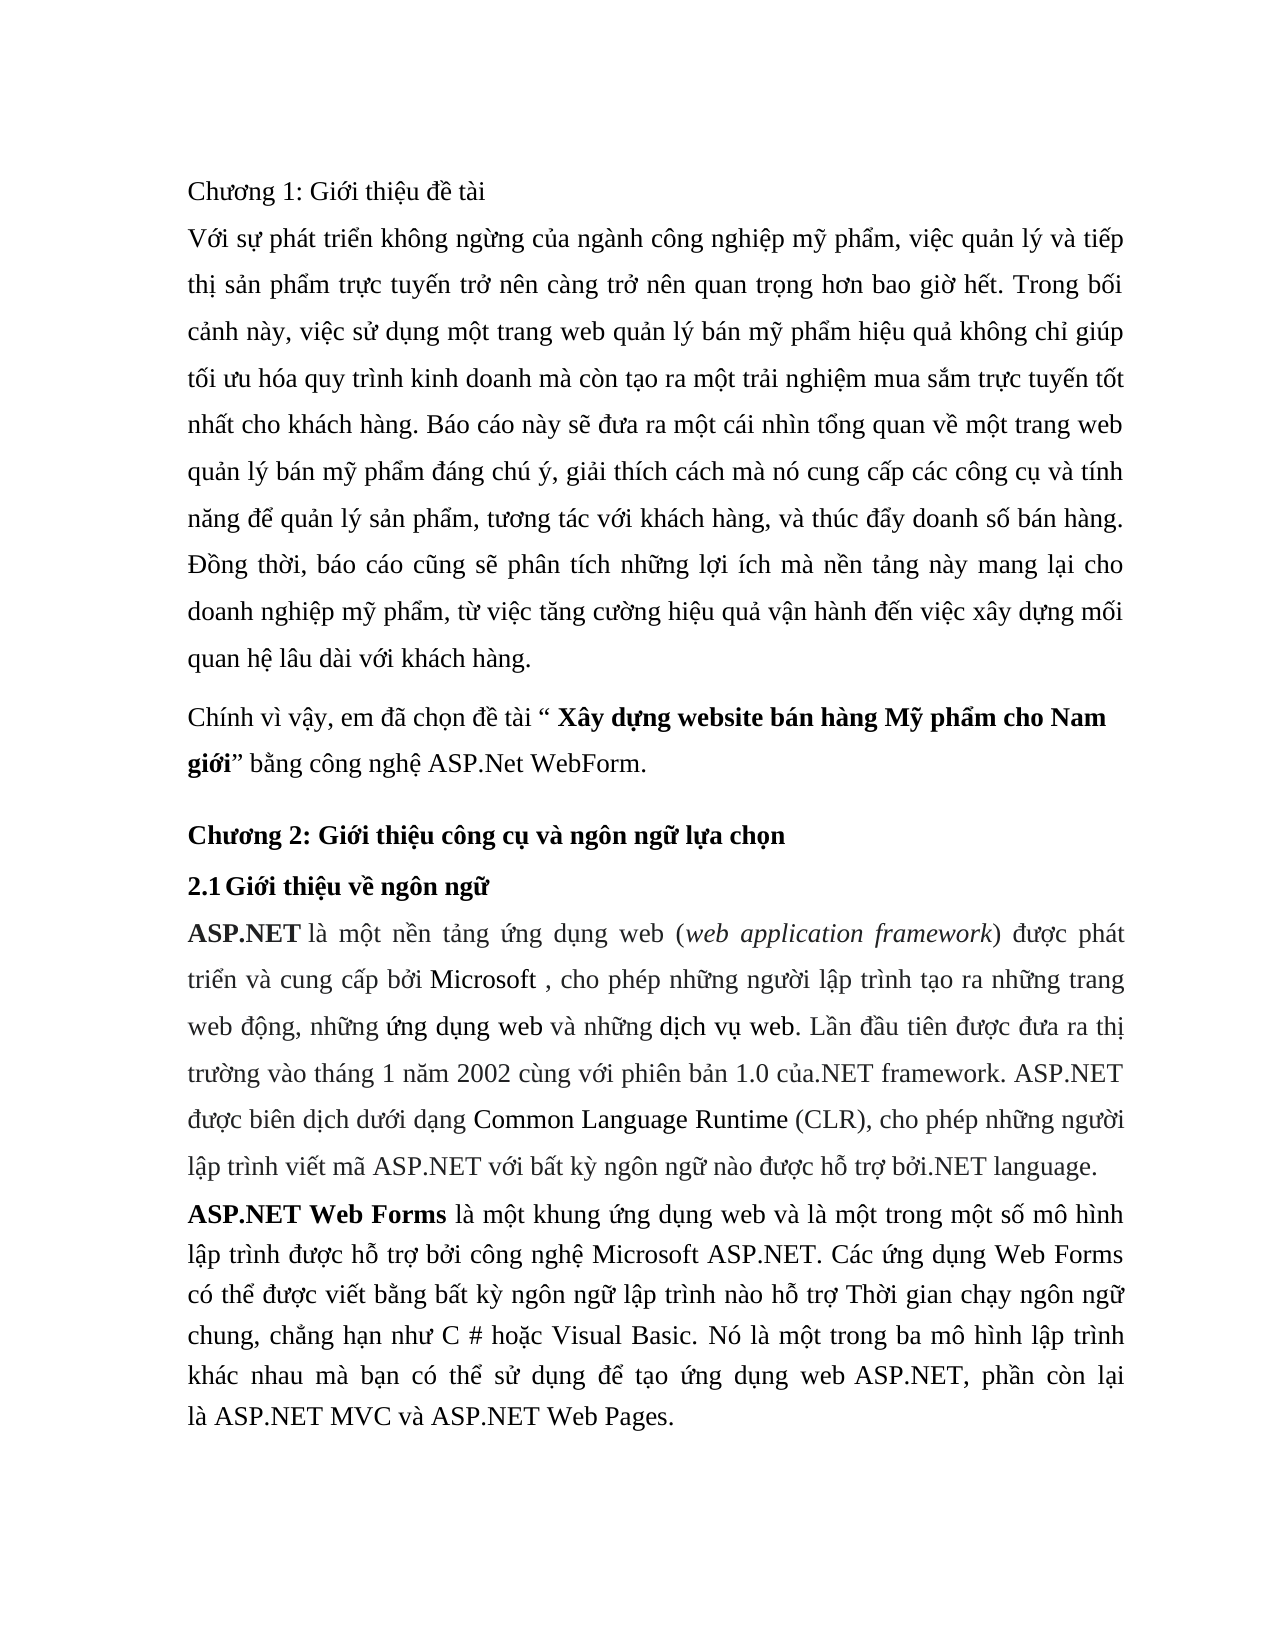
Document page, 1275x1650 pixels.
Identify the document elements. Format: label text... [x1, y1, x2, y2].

text ASP.NET là một nền tảng ứng dụng web (web application framework) được phát triển và cung cấp bởi Microsoft , cho phép những người lập trình tạo ra những trang web động, những ứng dụng web và những dịch vụ web. Lần đầu tiên được đưa ra thị trường vào tháng 1 năm 2002 cùng với phiên bản 1.0 của.NET framework. ASP.NET được biên dịch dưới dạng Common Language Runtime (CLR), cho phép những người lập trình viết mã ASP.NET với bất kỳ ngôn ngữ nào được hỗ trợ bởi.NET language. [187, 1071, 1125, 1181]
subtitle Chương 2: Giới thiệu công cụ và ngôn ngữ lựa chọn [187, 819, 1125, 850]
text ASP.NET Web Forms là một khung ứng dụng web và là một trong một số mô hình lập trình được hỗ trợ bởi công nghệ Microsoft ASP.NET. Các ứng dụng Web Forms có thể được viết bằng bất kỳ ngôn ngữ lập trình nào hỗ trợ Thời gian chạy ngôn ngữ chung, chẳng hạn như C # hoặc Visual Basic. Nó là một trong ba mô hình lập trình khác nhau mà bạn có thể sử dụng để tạo ứng dụng web ASP.NET, phần còn lại là ASP.NET MVC và ASP.NET Web Pages. [187, 1223, 1125, 1431]
subtitle Chương 1: Giới thiệu đề tài [187, 175, 1125, 206]
text Với sự phát triển không ngừng của ngành công nghiệp mỹ phẩm, việc quản lý và tiếp thị sản phẩm trực tuyến trở nên càng trở nên quan trọng hơn bao giờ hết. Trong bối cảnh này, việc sử dụng một trang web quản lý bán mỹ phẩm hiệu quả không chỉ giúp tối ưu hóa quy trình kinh doanh mà còn tạo ra một trải nghiệm mua sắm trực tuyến tốt nhất cho khách hàng. Báo cáo này sẽ đưa ra một cái nhìn tổng quan về một trang web quản lý bán mỹ phẩm đáng chú ý, giải thích cách mà nó cung cấp các công cụ và tính năng để quản lý sản phẩm, tương tác với khách hàng, và thúc đẩy doanh số bán hàng. Đồng thời, báo cáo cũng sẽ phân tích những lợi ích mà nền tảng này mang lại cho doanh nghiệp mỹ phẩm, từ việc tăng cường hiệu quả vận hành đến việc xây dựng mối quan hệ lâu dài với khách hàng. [187, 222, 1125, 673]
text ASP.NET là một nền tảng ứng dụng web (web application framework) được phát triển và cung cấp bởi Microsoft , cho phép những người lập trình tạo ra những trang web động, những ứng dụng web và những dịch vụ web. Lần đầu tiên được đưa ra thị trường vào tháng 1 năm 2002 cùng với phiên bản 1.0 của.NET framework. ASP.NET được biên dịch dưới dạng Common Language Runtime (CLR), cho phép những người lập trình viết mã ASP.NET với bất kỳ ngôn ngữ nào được hỗ trợ bởi.NET language. [187, 942, 1125, 1070]
subtitle Giới thiệu về ngôn ngữ [187, 870, 1125, 901]
text Chính vì vậy, em đã chọn đề tài “ Xây dựng website bán hàng Mỹ phẩm cho Nam giới” bằng công nghệ ASP.Net WebForm. [187, 701, 1125, 779]
